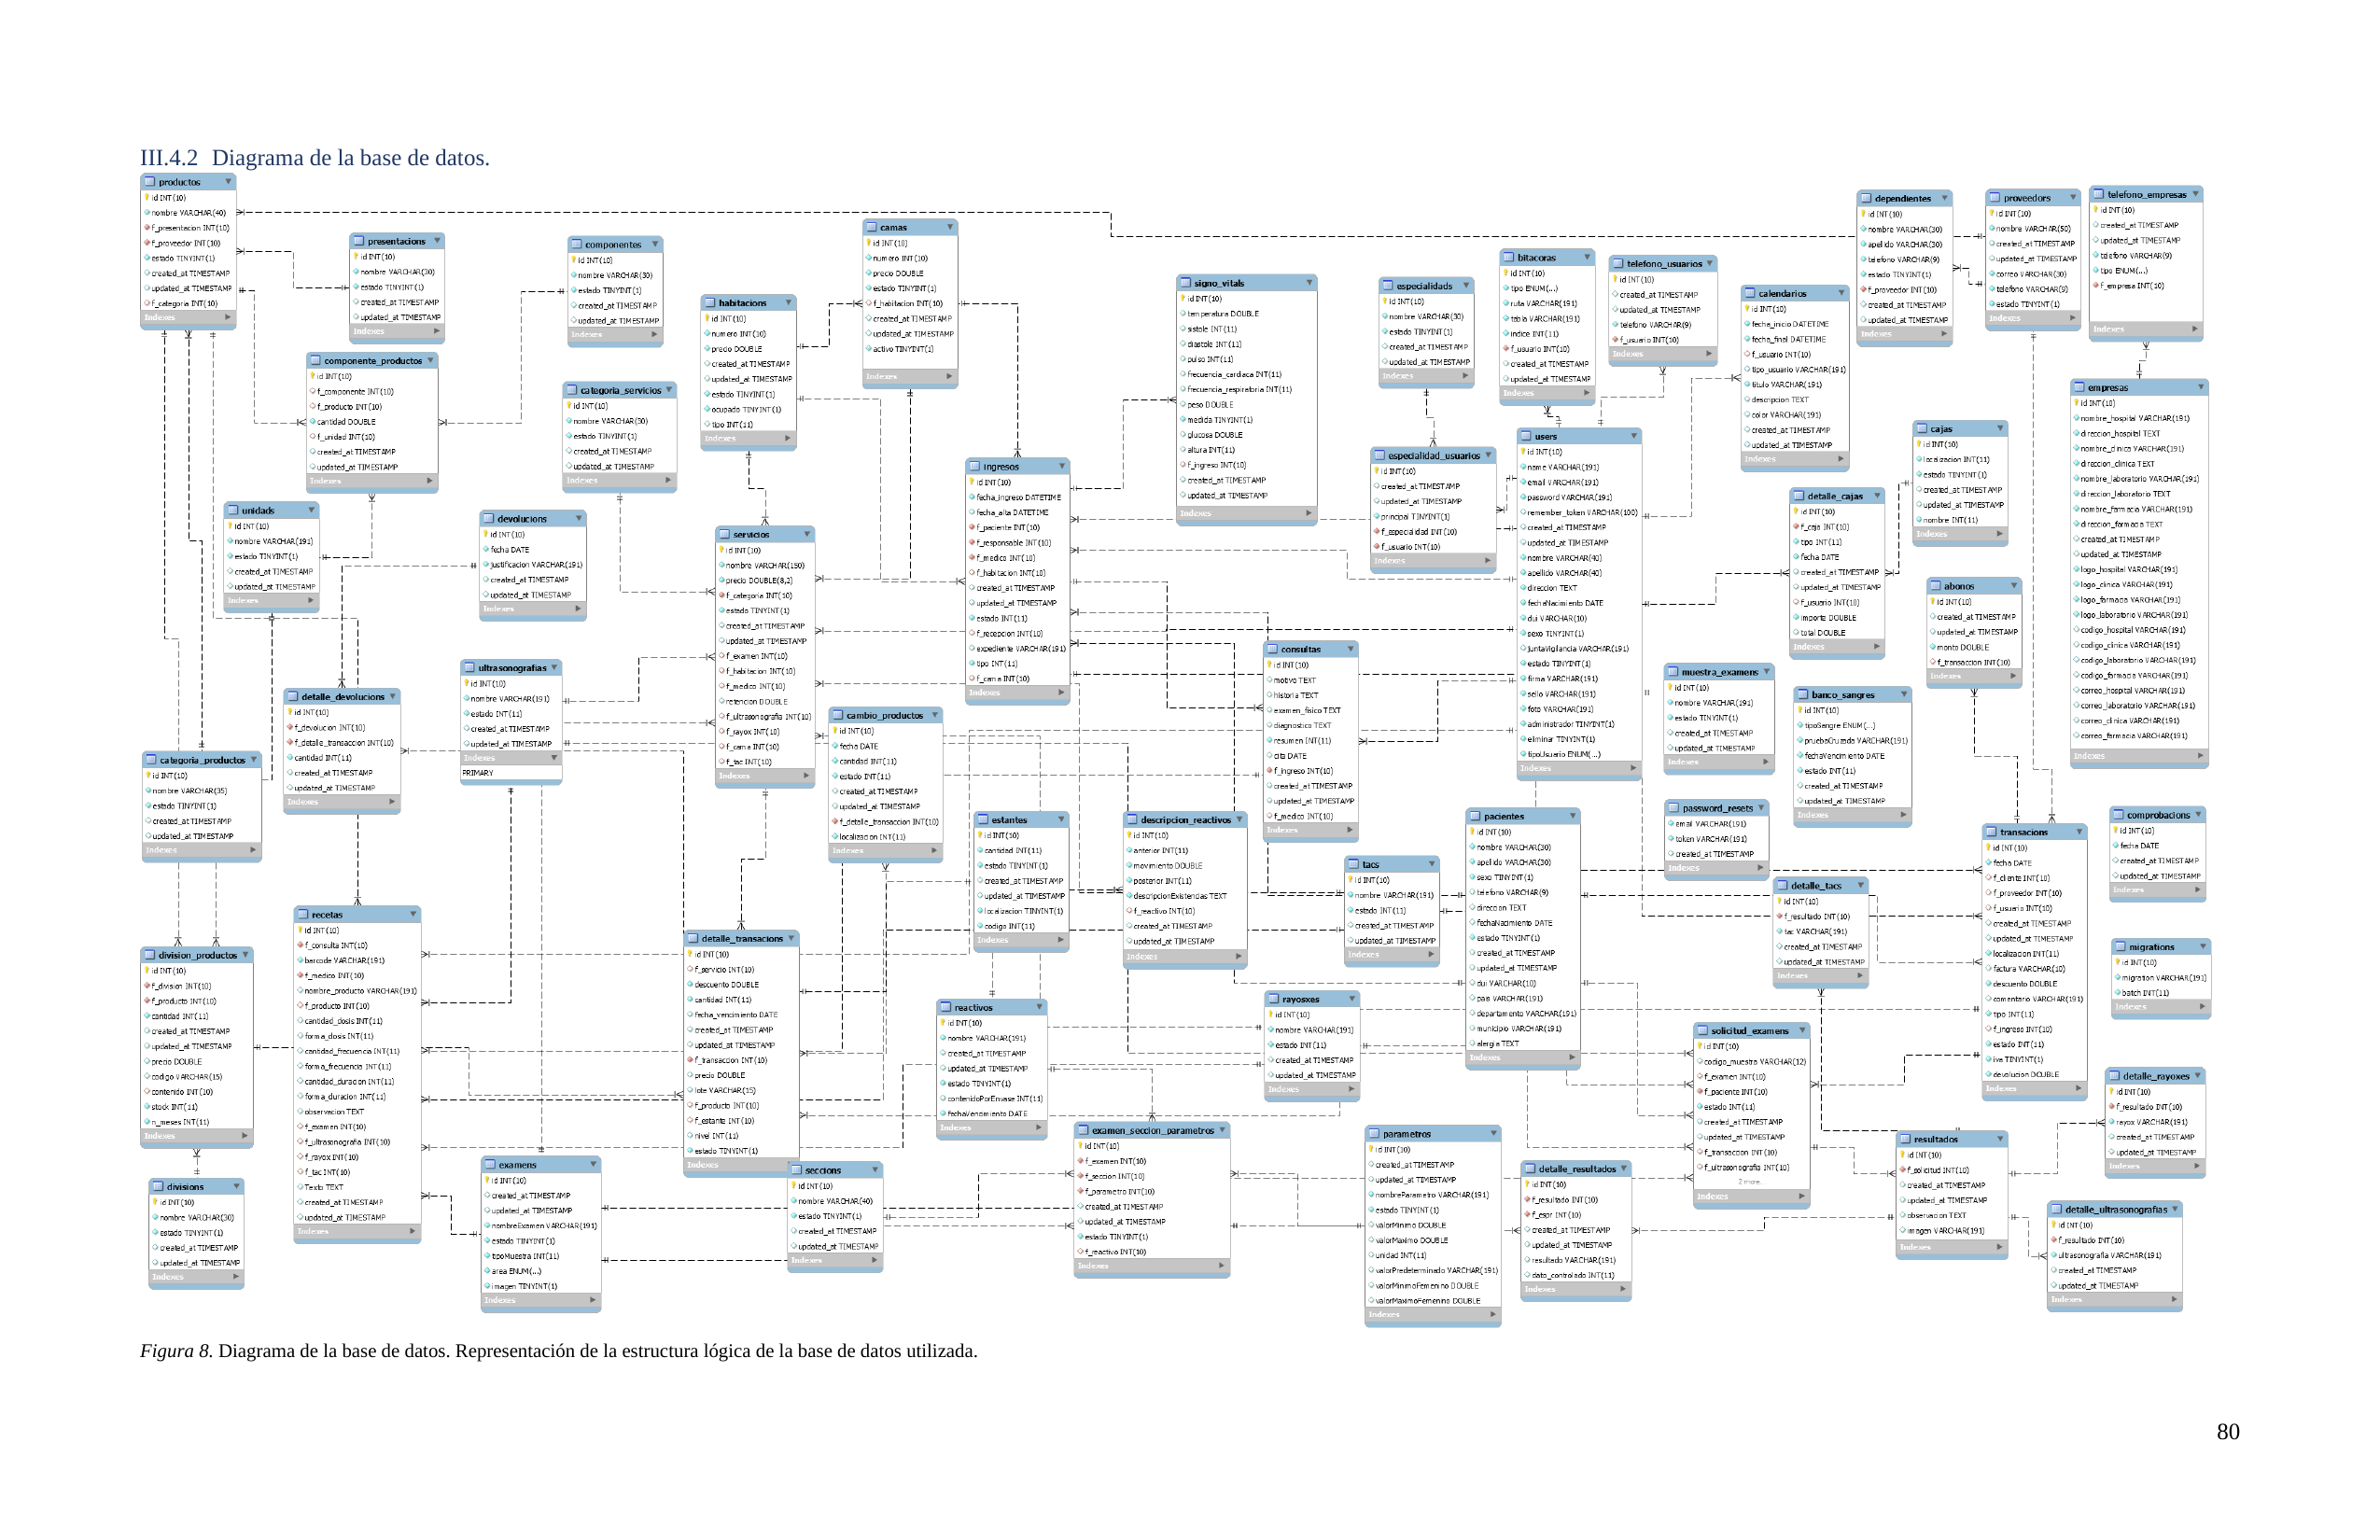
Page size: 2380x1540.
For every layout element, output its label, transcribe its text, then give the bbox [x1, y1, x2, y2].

text Figura 8. Diagrama de la base de datos. Representación de la estructura lógica de la base de datos utilizada. [140, 1339, 2240, 1362]
picture [140, 173, 2224, 1340]
subtitle Diagrama de la base de datos. [140, 144, 2240, 171]
